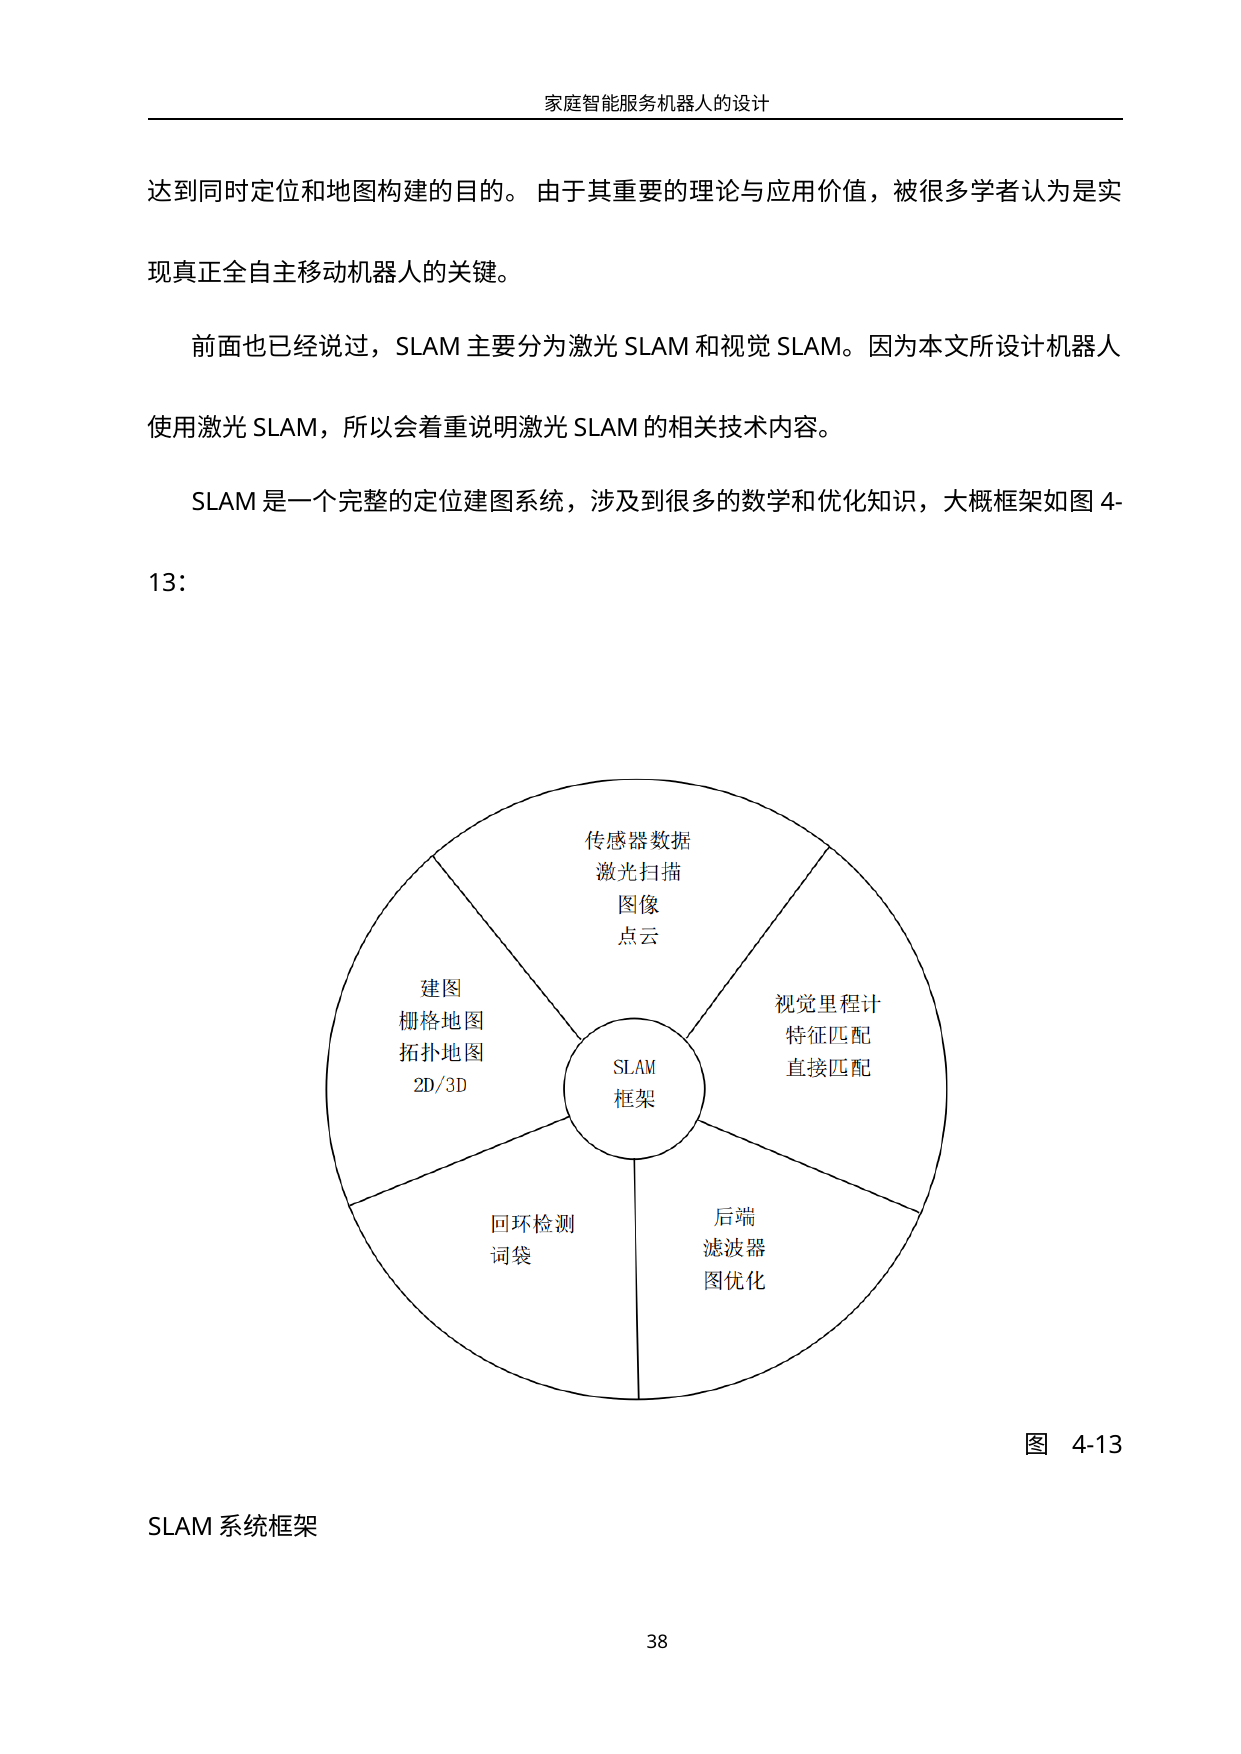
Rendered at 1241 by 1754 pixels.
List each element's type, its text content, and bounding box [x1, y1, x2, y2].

text 前面也已经说过，SLAM主要分为激光SLAM和视觉SLAM。因为本文所设计机器人使用激光SLAM，所以会着重说明激光SLAM的相关技术内容。 [148, 312, 1123, 458]
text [148, 157, 1123, 303]
text SLAM是一个完整的定位建图系统，涉及到很多的数学和优化知识，大概框架如图4-13： [148, 467, 1123, 613]
text 图4-13 SLAM系统框架 [148, 1410, 1123, 1557]
picture [277, 738, 1006, 1426]
